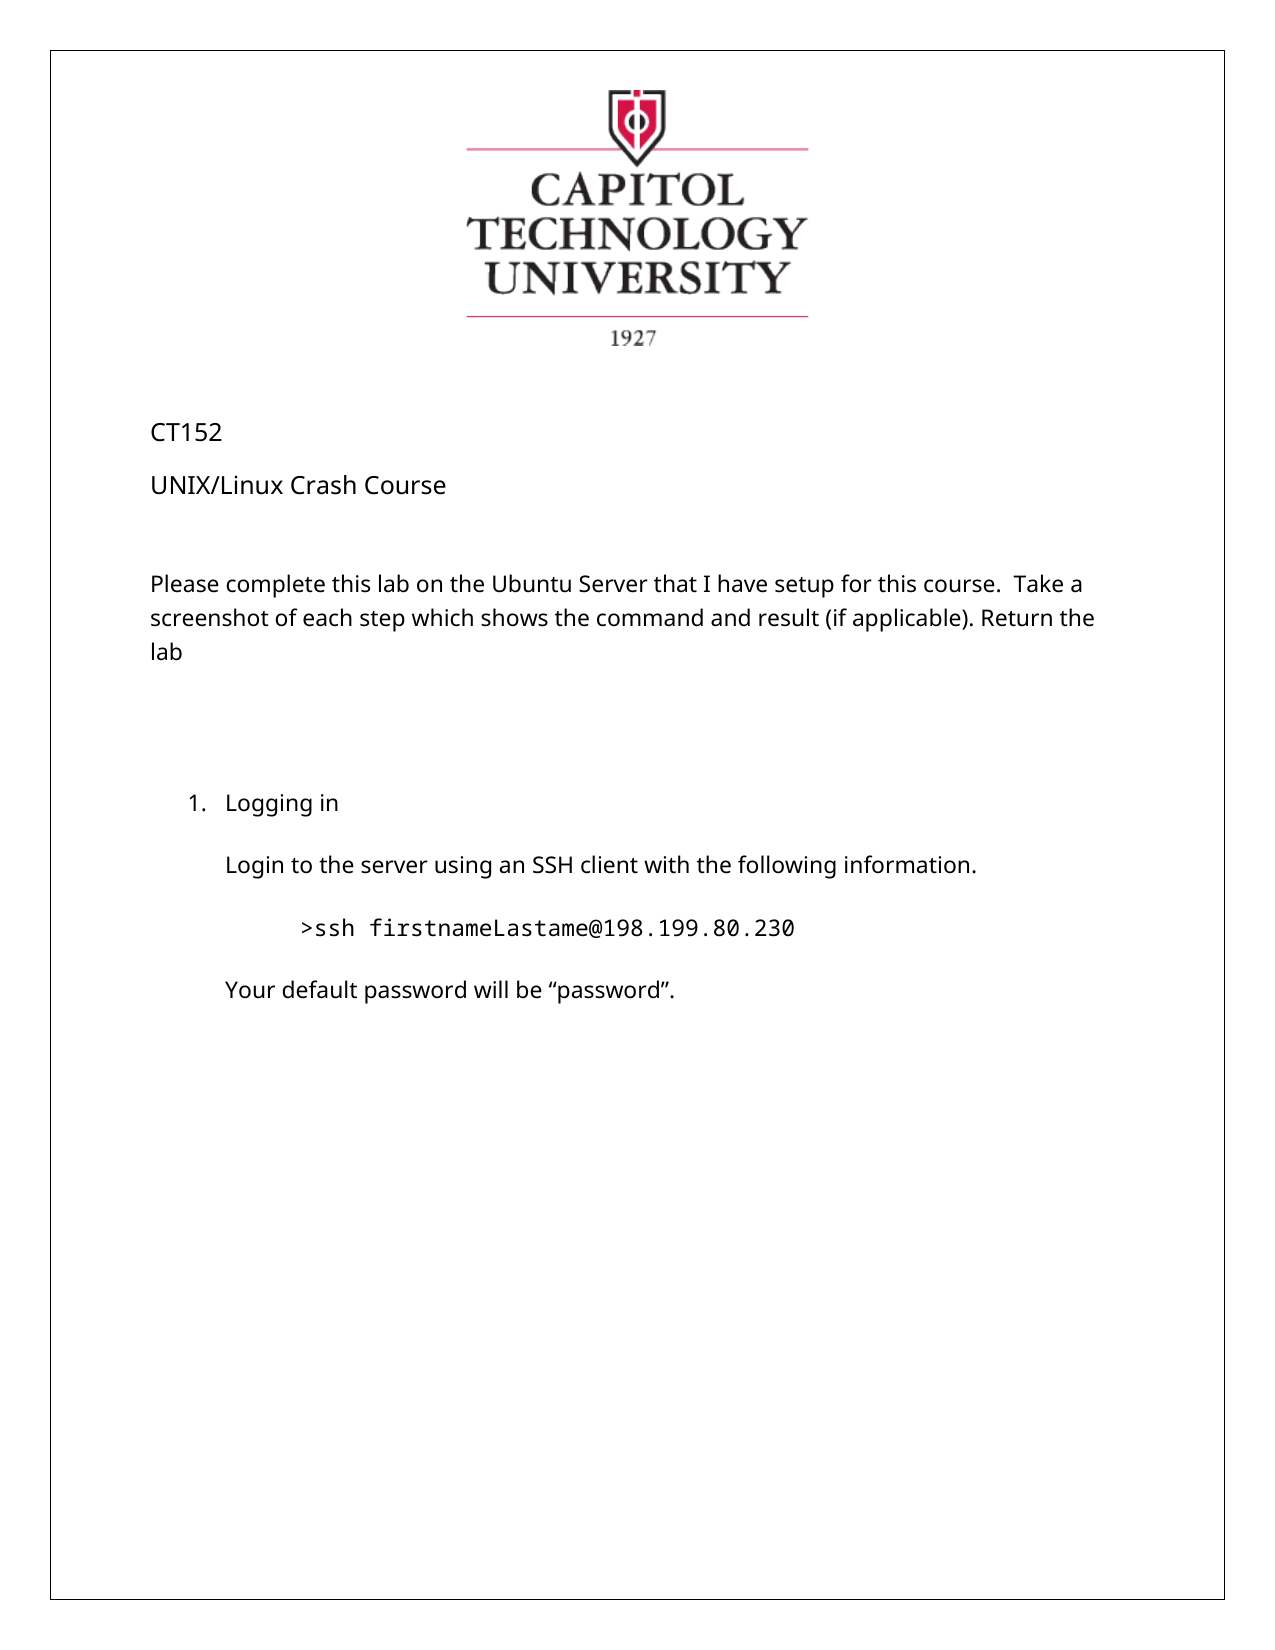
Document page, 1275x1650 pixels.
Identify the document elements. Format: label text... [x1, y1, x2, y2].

text Please complete this lab on the Ubuntu Server that I have setup for this course. Take a screenshot of each step which shows the command and result (if applicable). Return the lab [150, 568, 1125, 667]
text UNIX/Linux Crash Course [150, 468, 1125, 502]
list Login to the server using an SSH client with the following information. [225, 818, 1125, 881]
list >ssh firstnameLastame@198.199.80.230 [225, 912, 1125, 943]
list Logging in [187, 787, 1125, 818]
list Your default password will be “password”. [225, 974, 1125, 1006]
picture [466, 90, 809, 346]
text CT152 [150, 414, 1125, 448]
